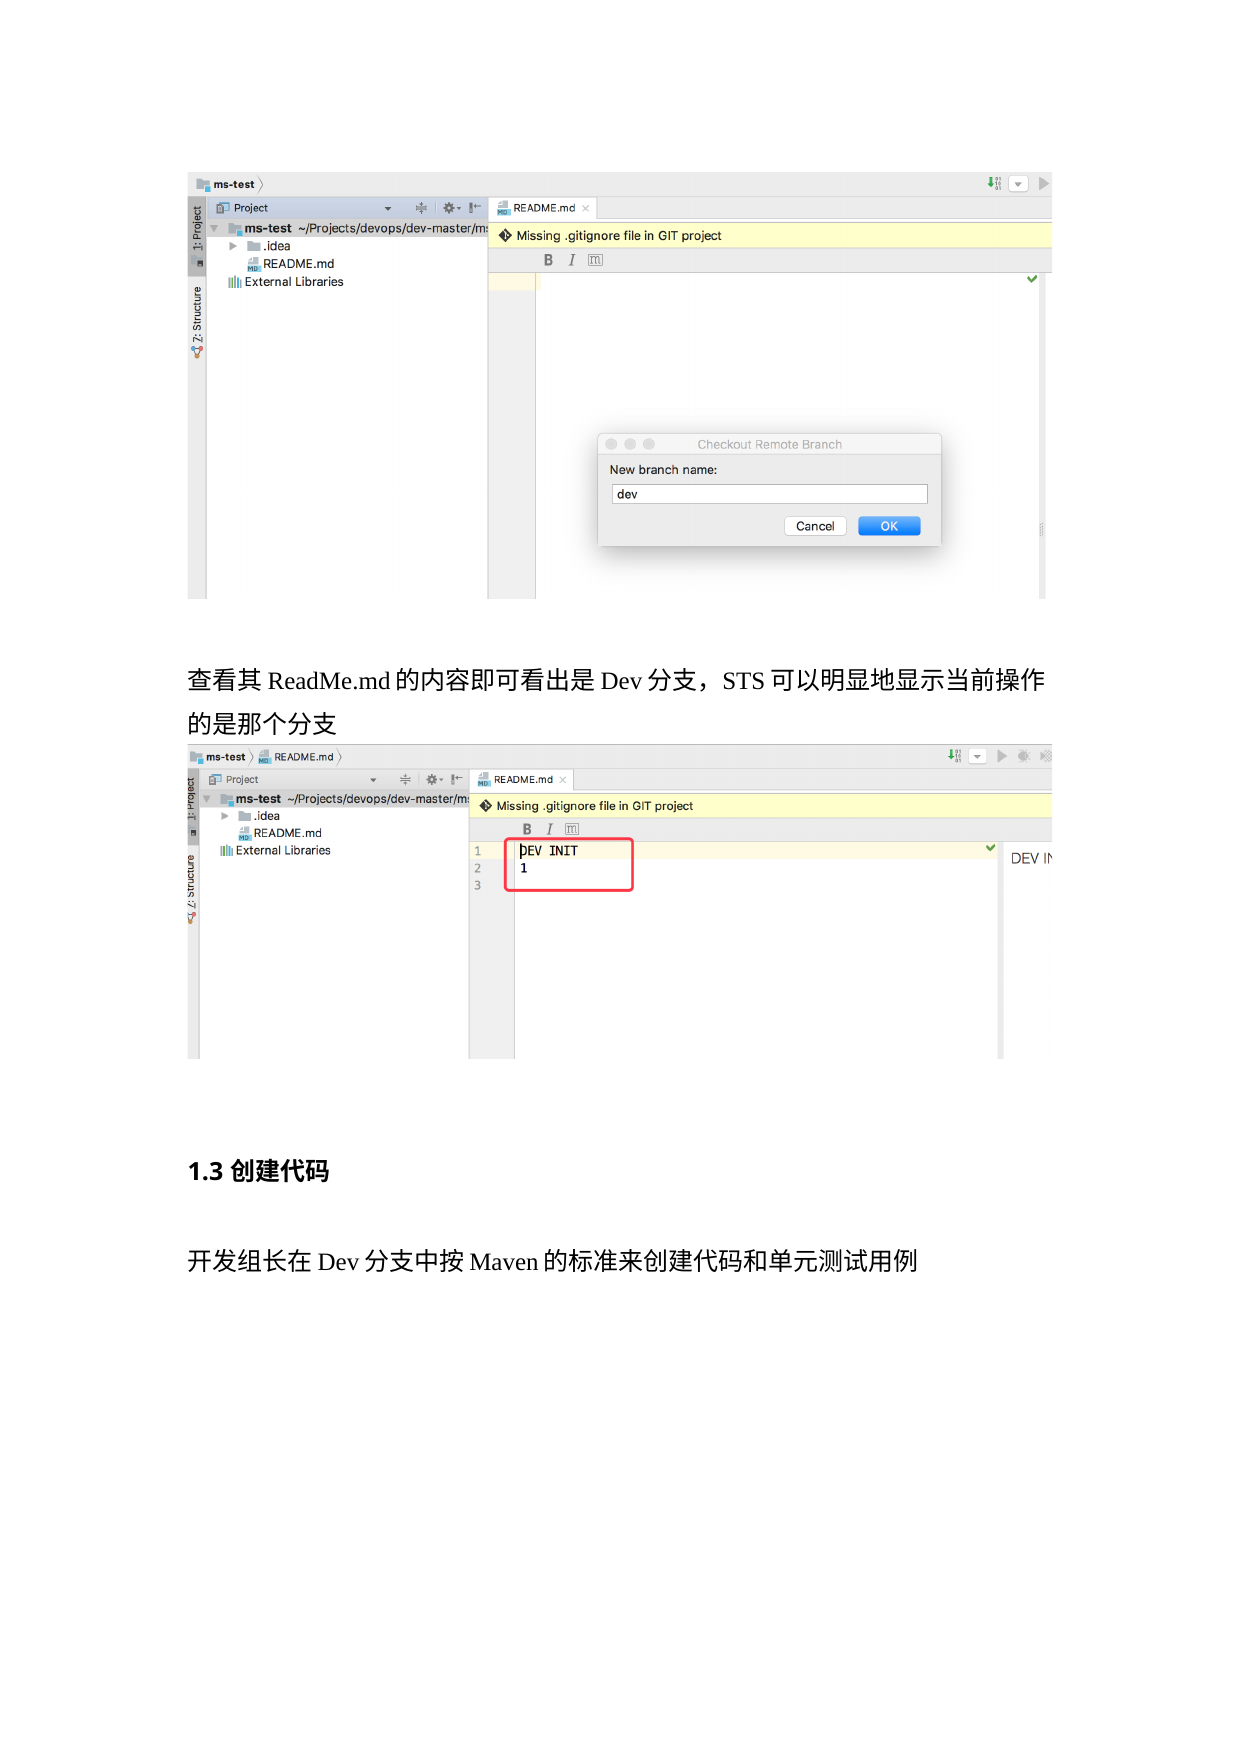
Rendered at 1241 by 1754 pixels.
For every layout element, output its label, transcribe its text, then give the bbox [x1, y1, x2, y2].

text 开发组长在Dev分支中按Maven的标准来创建代码和单元测试用例 [187, 1238, 1053, 1282]
subtitle 1.3 创建代码 [187, 1148, 1053, 1192]
picture [187, 744, 1053, 1059]
text 查看其ReadMe.md的内容即可看出是Dev分支，STS可以明显地显示当前操作的是那个分支 [187, 657, 1053, 744]
picture [187, 172, 1053, 599]
